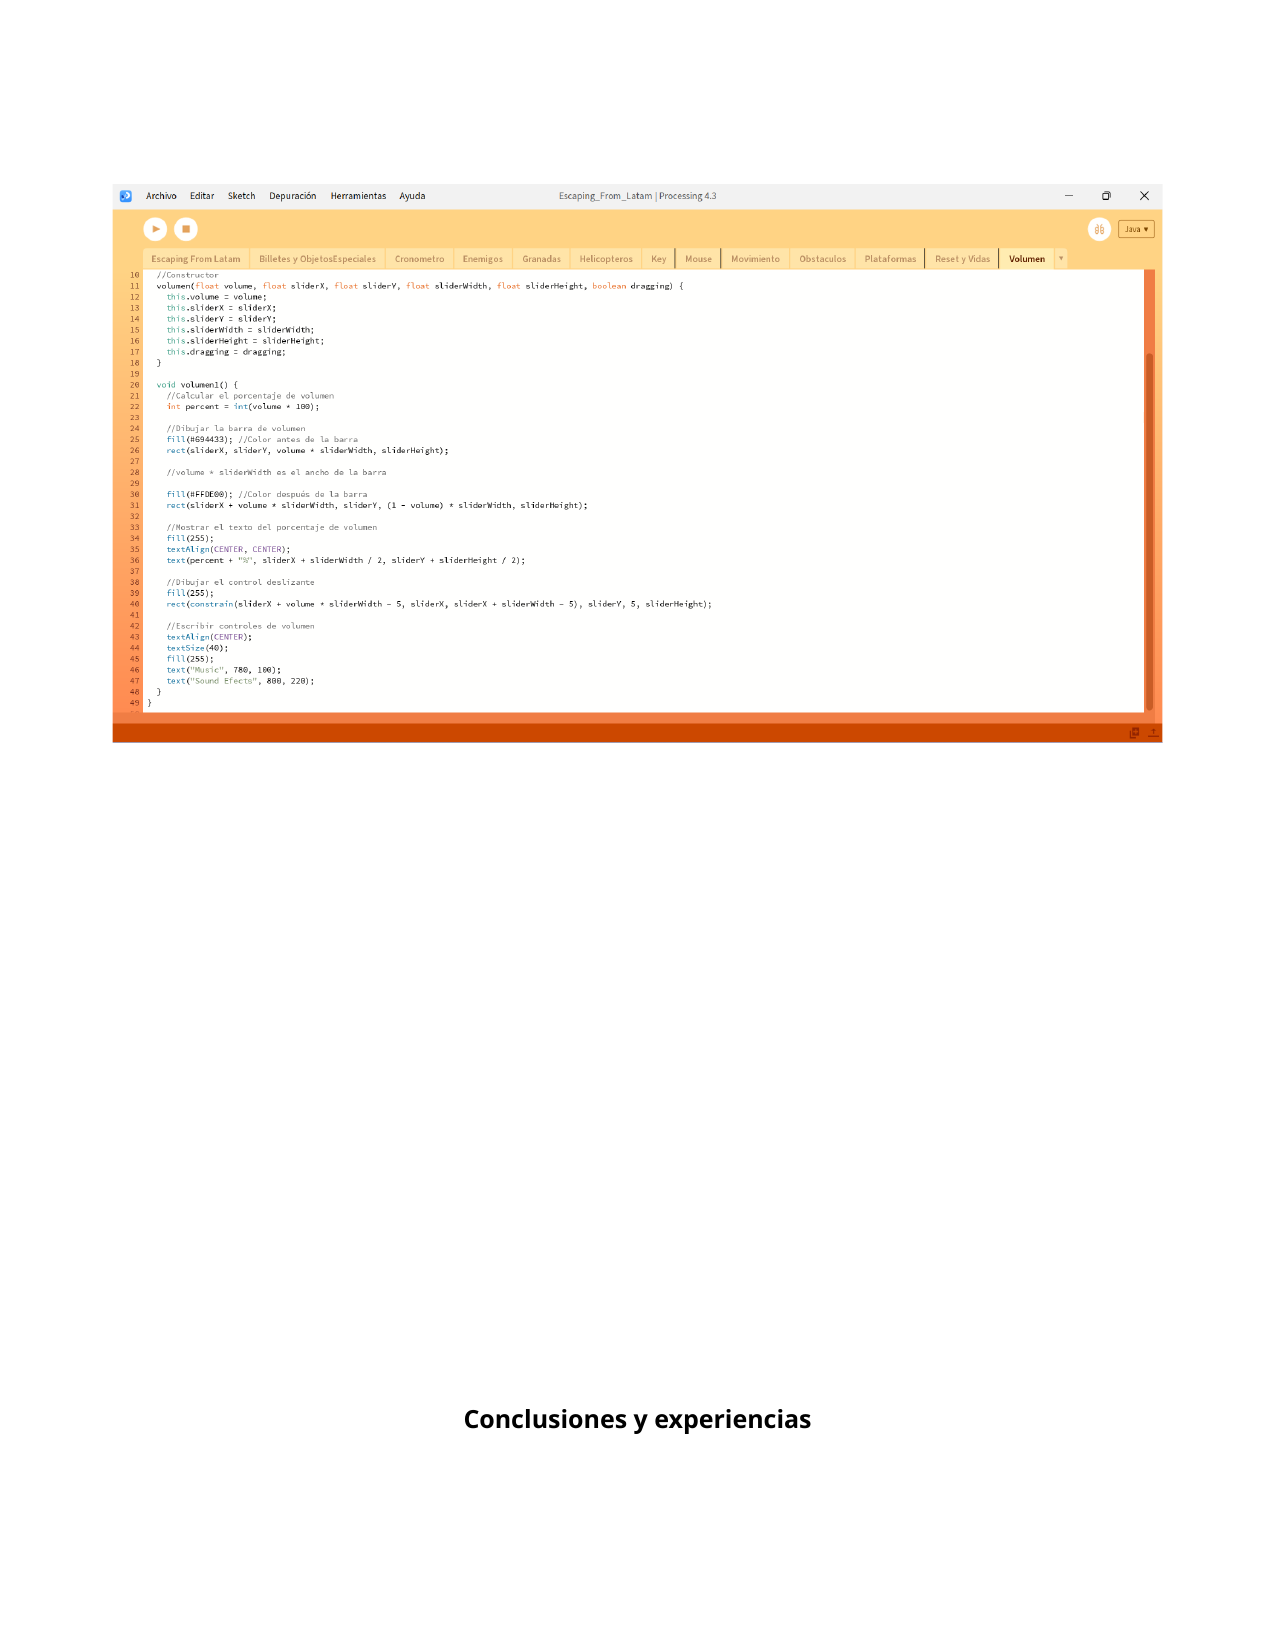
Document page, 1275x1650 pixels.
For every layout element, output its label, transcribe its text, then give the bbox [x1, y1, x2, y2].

picture [112, 184, 1163, 743]
text Conclusiones y experiencias [112, 1402, 1162, 1436]
